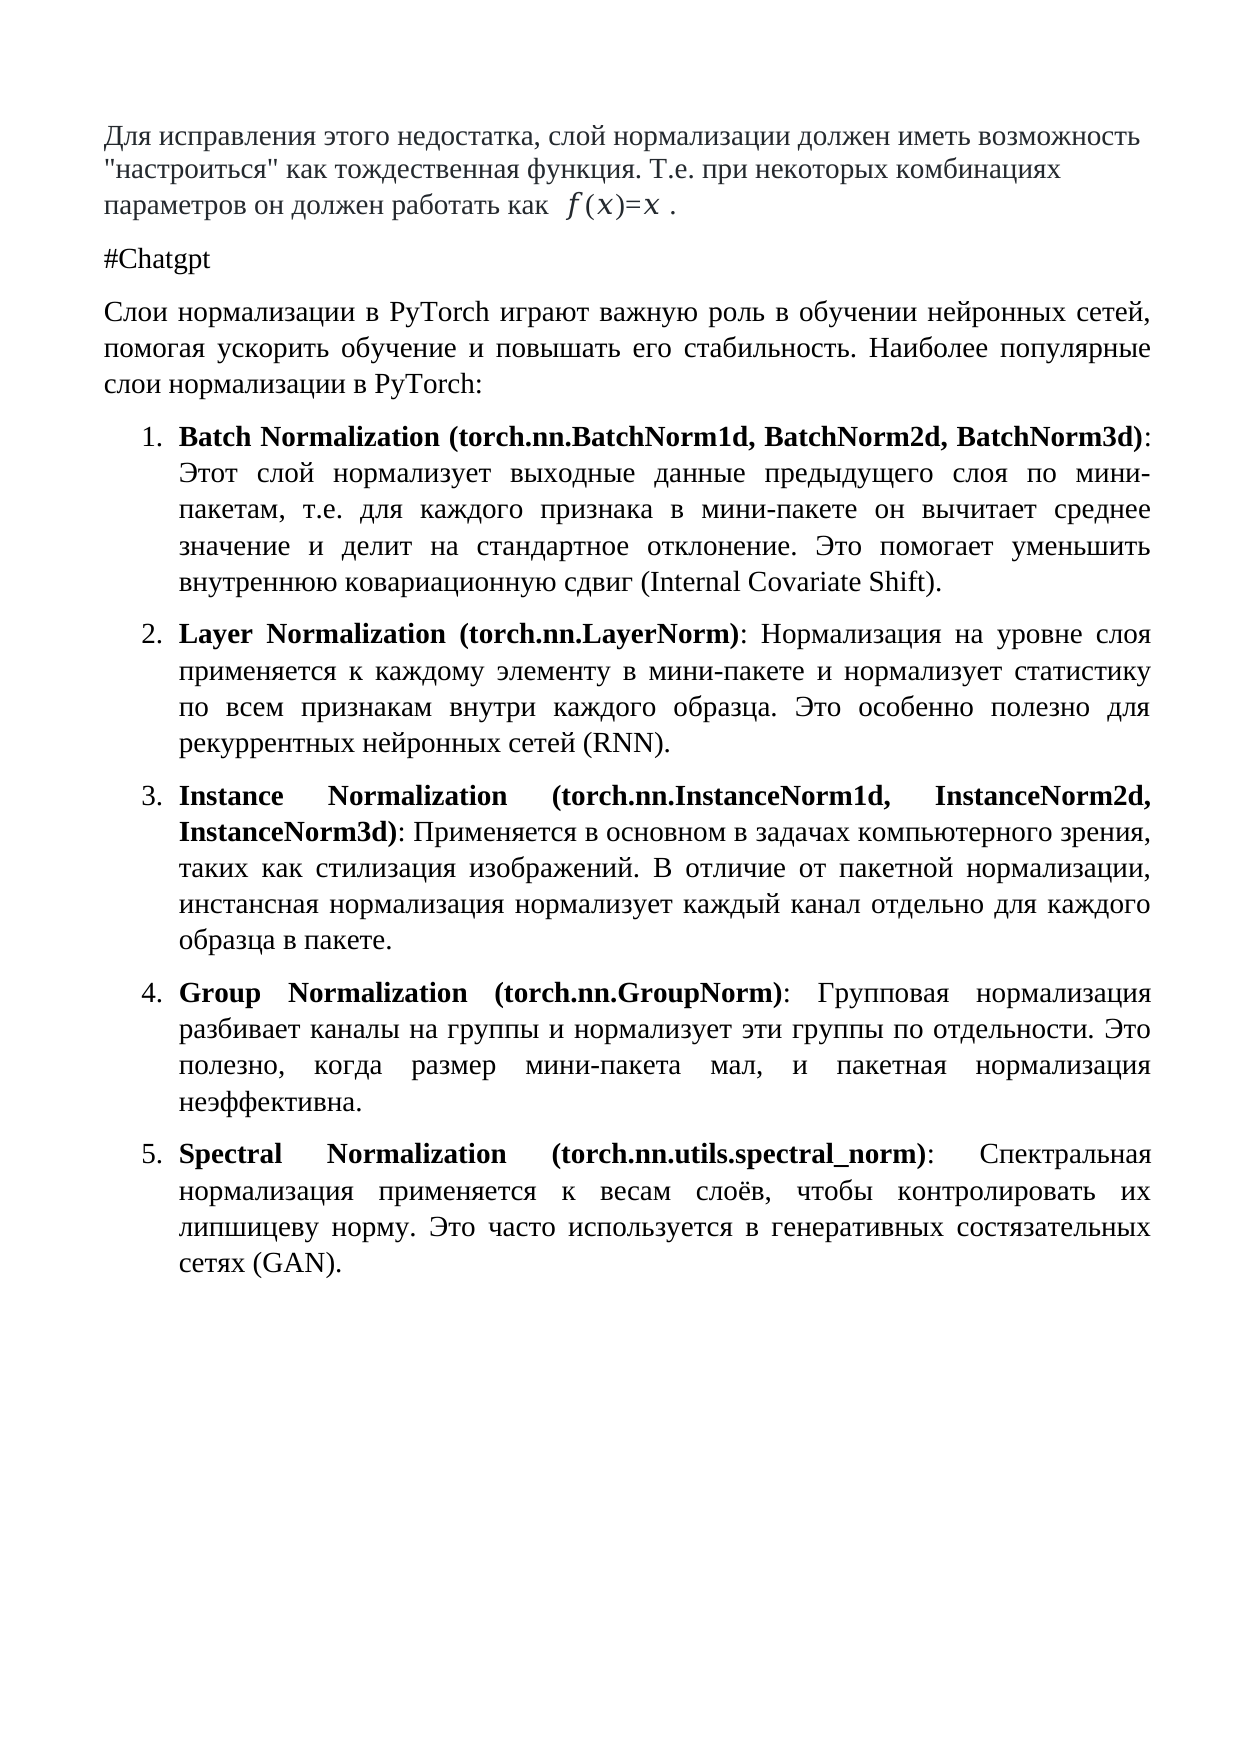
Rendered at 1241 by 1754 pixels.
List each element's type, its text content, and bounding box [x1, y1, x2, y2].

text Для исправления этого недостатка, слой нормализации должен иметь возможность "настроиться" как тождественная функция. Т.е. при некоторых комбинациях параметров он должен работать как 𝑓(𝑥)=𝑥 . [103, 118, 1152, 220]
list Layer Normalization (torch.nn.LayerNorm): Нормализация на уровне слоя применяется к каждому элементу в мини-пакете и нормализует статистику по всем признакам внутри каждого образца. Это особенно полезно для рекуррентных нейронных сетей (RNN). [141, 617, 1152, 758]
list Instance Normalization (torch.nn.InstanceNorm1d, InstanceNorm2d, InstanceNorm3d): Применяется в основном в задачах компьютерного зрения, таких как стилизация изображений. В отличие от пакетной нормализации, инстансная нормализация нормализует каждый канал отдельно для каждого образца в пакете. [141, 778, 1152, 956]
list Batch Normalization (torch.nn.BatchNorm1d, BatchNorm2d, BatchNorm3d): Этот слой нормализует выходные данные предыдущего слоя по мини-пакетам, т.е. для каждого признака в мини-пакете он вычитает среднее значение и делит на стандартное отклонение. Это помогает уменьшить внутреннюю ковариационную сдвиг (Internal Covariate Shift). [141, 419, 1152, 597]
text #Chatgpt [103, 241, 1152, 275]
text Слои нормализации в PyTorch играют важную роль в обучении нейронных сетей, помогая ускорить обучение и повышать его стабильность. Наиболее популярные слои нормализации в PyTorch: [103, 294, 1152, 400]
list Group Normalization (torch.nn.GroupNorm): Групповая нормализация разбивает каналы на группы и нормализует эти группы по отдельности. Это полезно, когда размер мини-пакета мал, и пакетная нормализация неэффективна. [141, 975, 1152, 1117]
list Spectral Normalization (torch.nn.utils.spectral_norm): Спектральная нормализация применяется к весам слоёв, чтобы контролировать их липшицеву норму. Это часто используется в генеративных состязательных сетях (GAN). [141, 1136, 1152, 1278]
